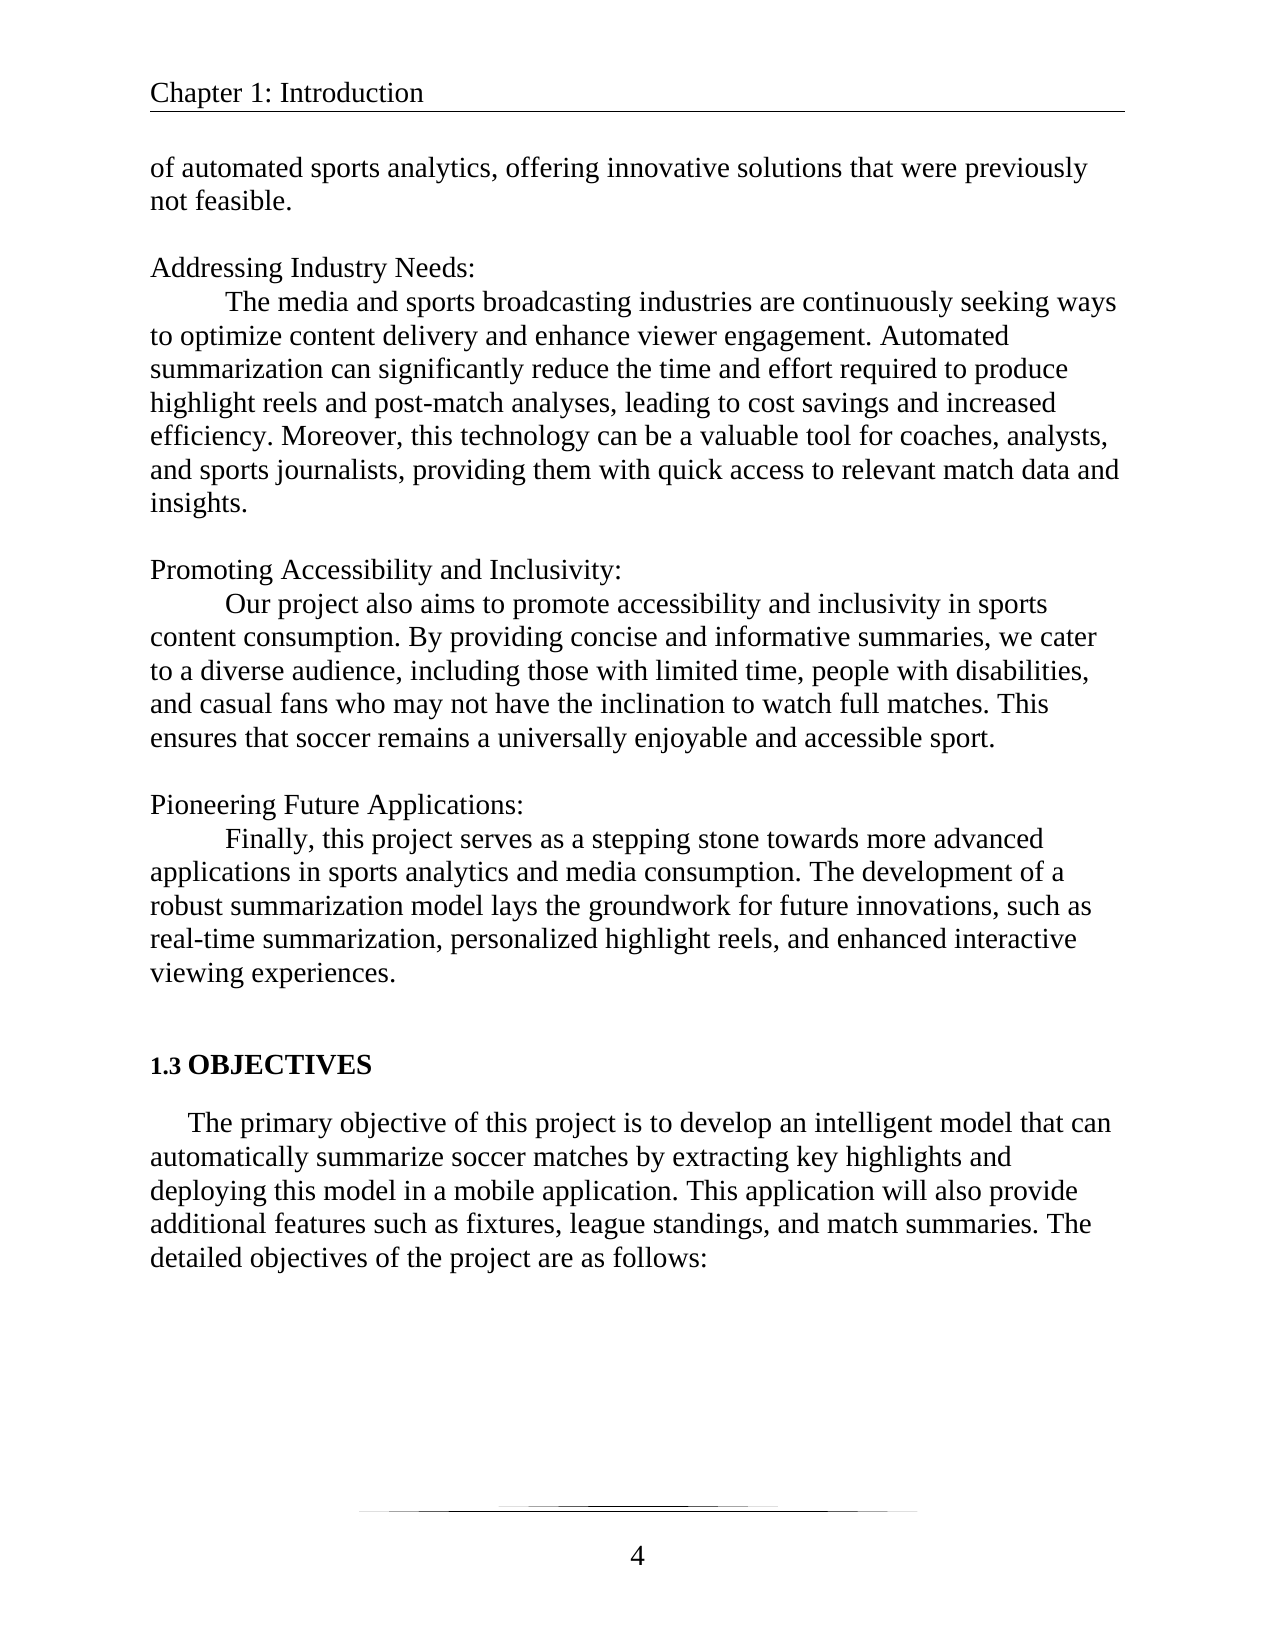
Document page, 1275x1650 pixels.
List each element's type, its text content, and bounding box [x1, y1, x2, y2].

text Pioneering Future Applications: [150, 787, 1125, 821]
text The primary objective of this project is to develop an intelligent model that can automatically summarize soccer matches by extracting key highlights and deploying this model in a mobile application. This application will also provide additional features such as fixtures, league standings, and match summaries. The detailed objectives of the project are as follows: [150, 1106, 1125, 1273]
text Finally, this project serves as a stepping stone towards more advanced applications in sports analytics and media consumption. The development of a robust summarization model lays the groundwork for future innovations, such as real-time summarization, personalized highlight reels, and enhanced interactive viewing experiences. [150, 821, 1125, 988]
text Promoting Accessibility and Inclusivity: [150, 552, 1125, 586]
text Addressing Industry Needs: [150, 251, 1125, 284]
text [150, 150, 1125, 217]
subtitle Objectives [150, 1047, 1125, 1081]
text The media and sports broadcasting industries are continuously seeking ways to optimize content delivery and enhance viewer engagement. Automated summarization can significantly reduce the time and effort required to produce highlight reels and post-match analyses, leading to cost savings and increased efficiency. Moreover, this technology can be a valuable tool for coaches, analysts, and sports journalists, providing them with quick access to relevant match data and insights. [150, 284, 1125, 519]
text Our project also aims to promote accessibility and inclusivity in sports content consumption. By providing concise and informative summaries, we cater to a diverse audience, including those with limited time, people with disabilities, and casual fans who may not have the inclination to watch full matches. This ensures that soccer remains a universally enjoyable and accessible sport. [150, 586, 1125, 754]
